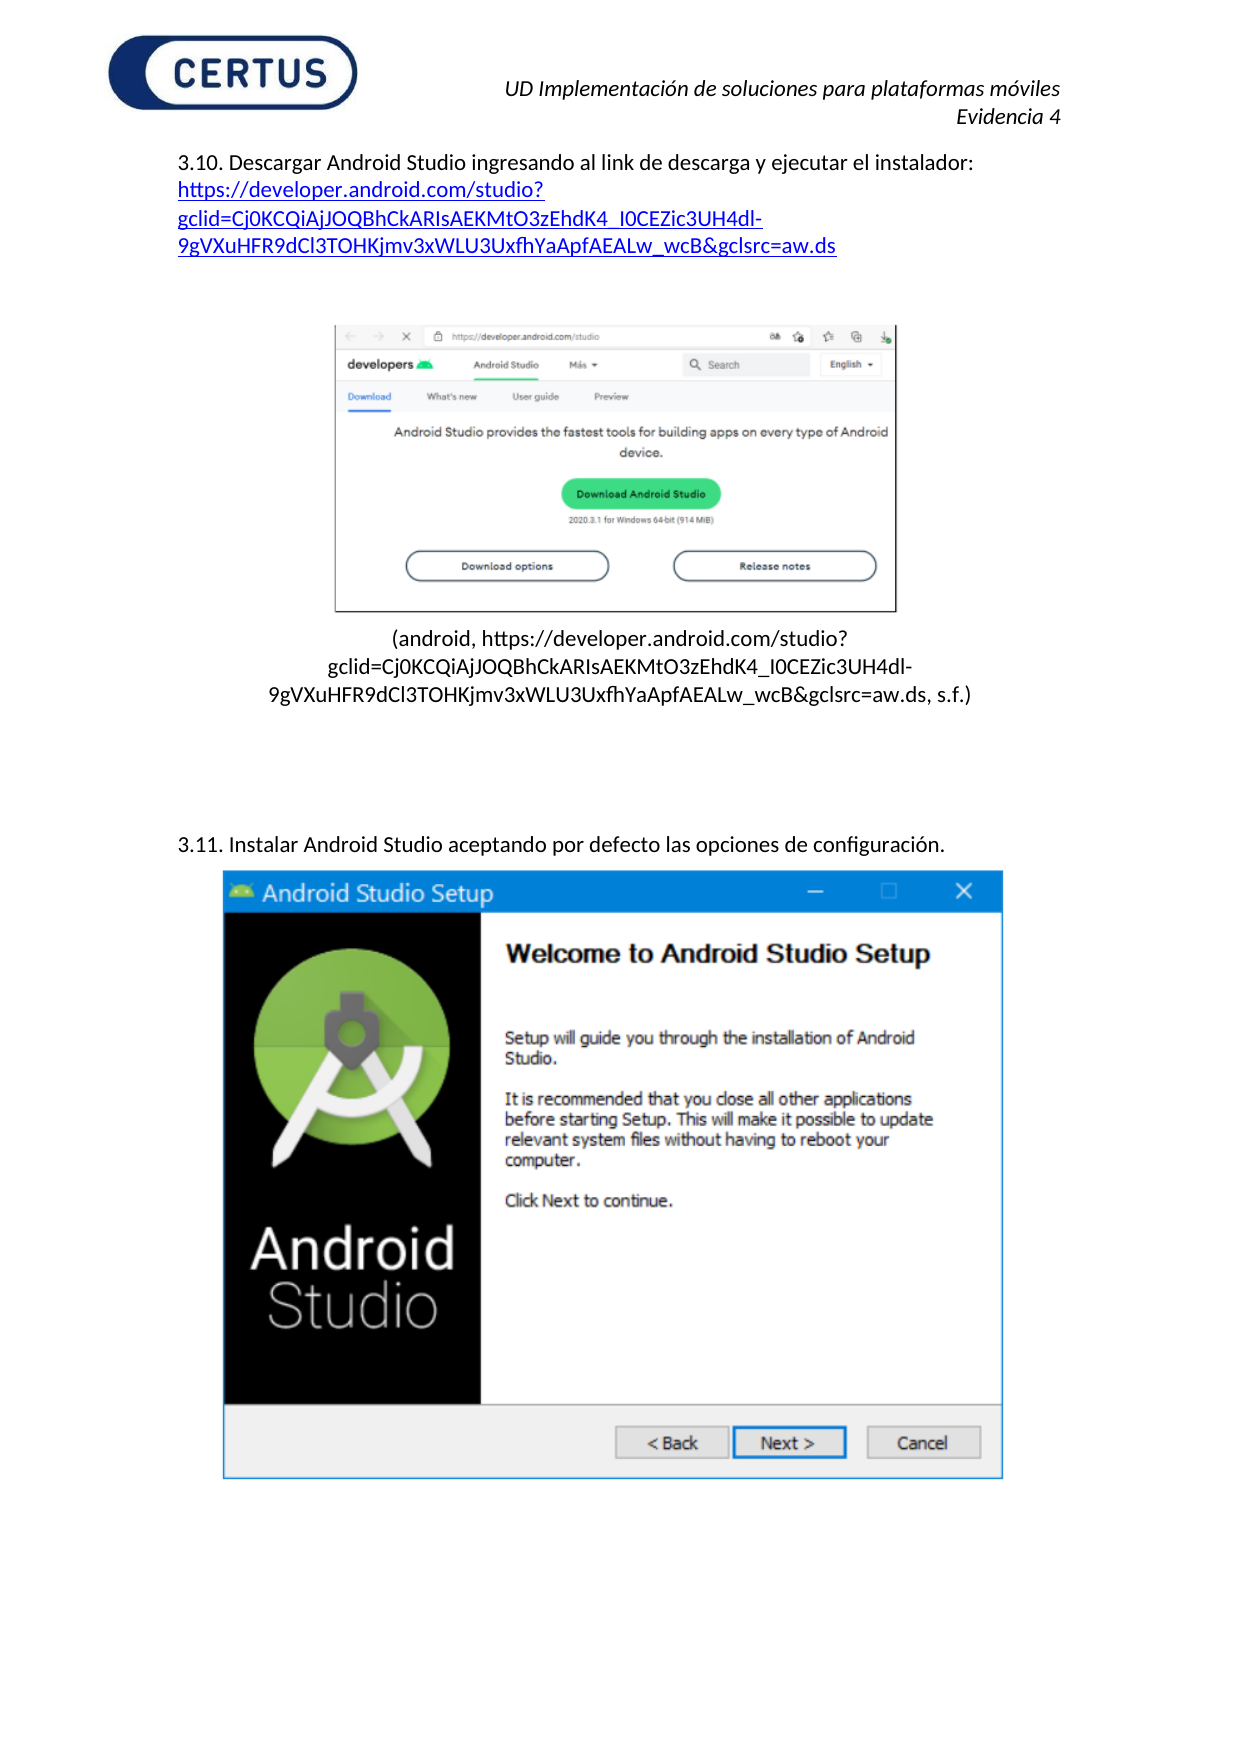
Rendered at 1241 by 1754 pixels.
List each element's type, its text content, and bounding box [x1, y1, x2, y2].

text 3.10. Descargar Android Studio ingresando al link de descarga y ejecutar el instalador: [177, 148, 1063, 176]
text 3.11. Instalar Android Studio aceptando por defecto las opciones de configuración. [177, 831, 1063, 859]
picture [218, 858, 1022, 1493]
text https://developer.android.com/studio?gclid=Cj0KCQiAjJOQBhCkARIsAEKMtO3zEhdK4_I0CEZic3UH4dl-9gVXuHFR9dCl3TOHKjmv3xWLU3UxfhYaApfAEALw_wcB&gclsrc=aw.ds [177, 176, 1063, 260]
picture [326, 315, 914, 625]
picture [103, 34, 359, 112]
